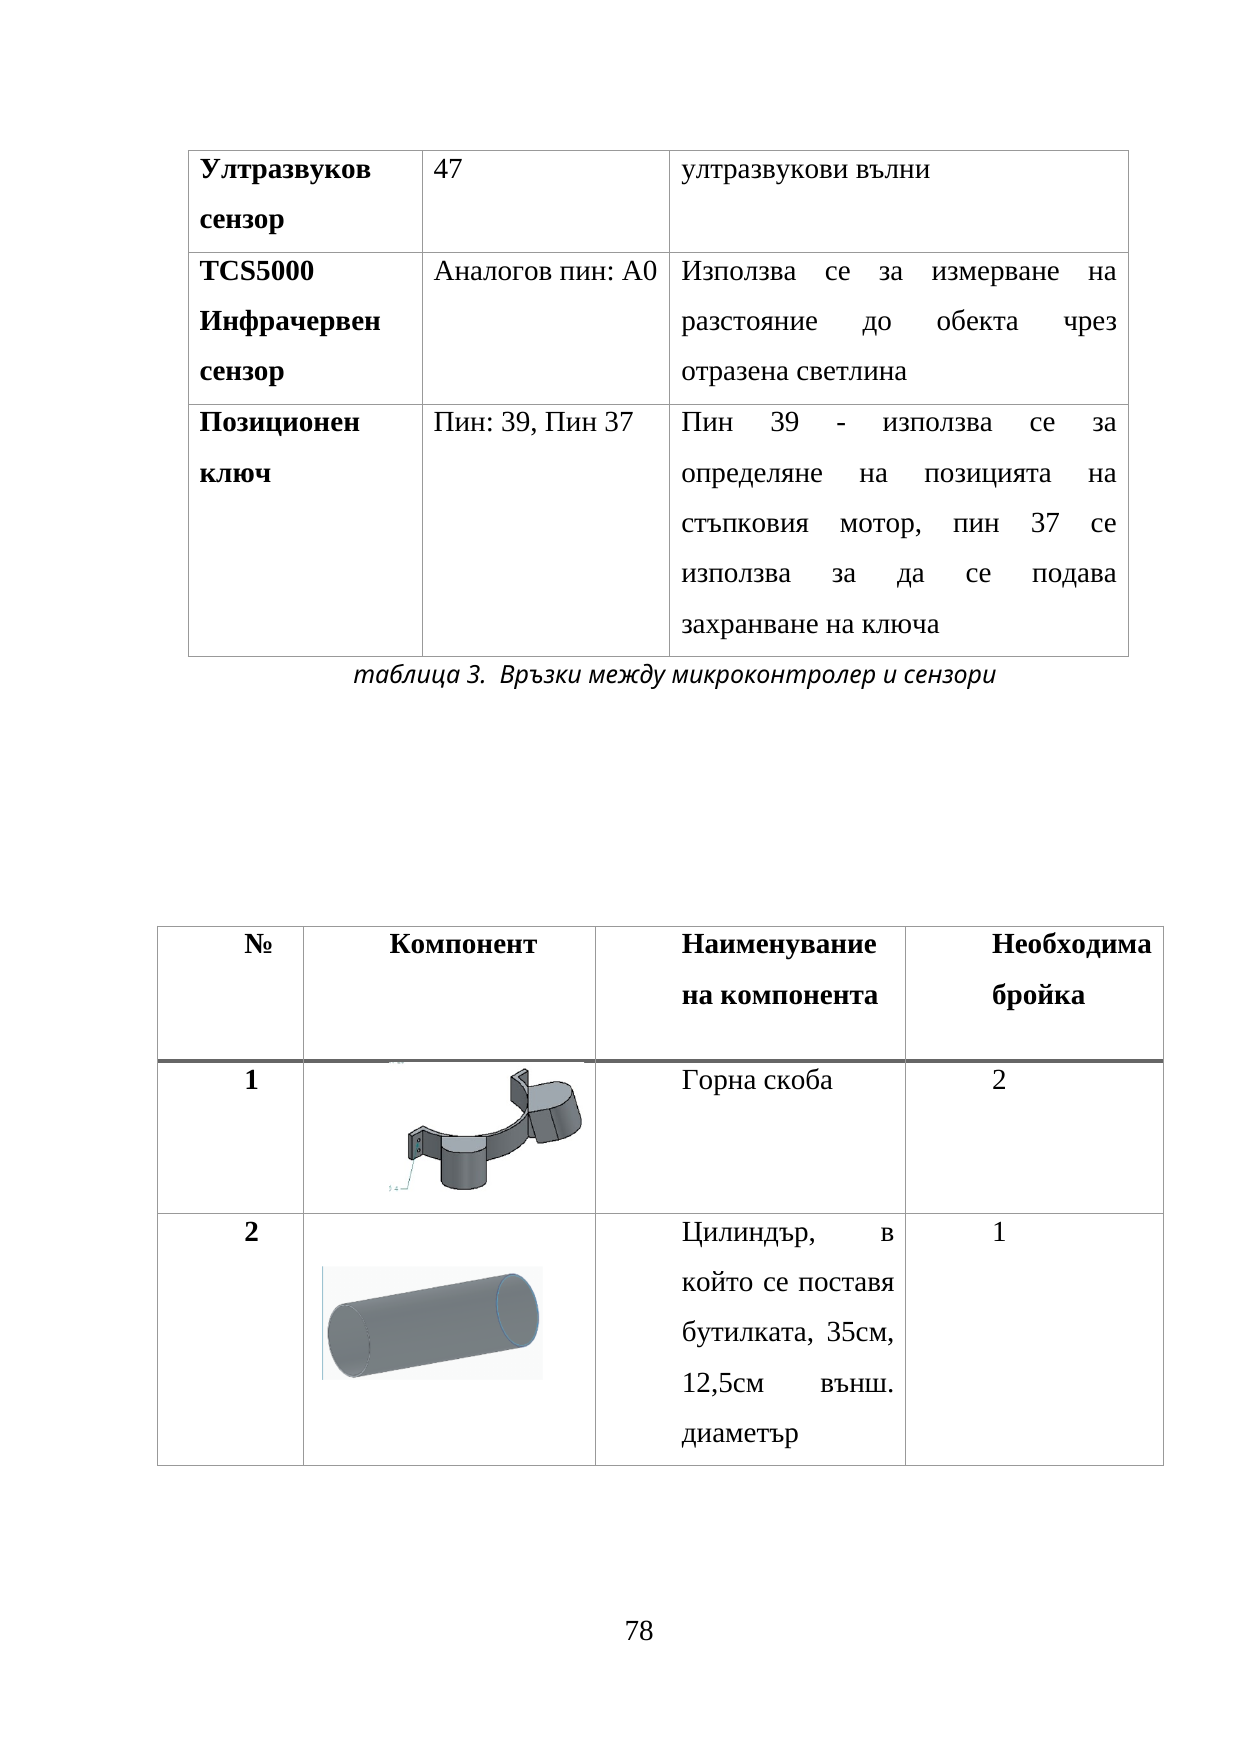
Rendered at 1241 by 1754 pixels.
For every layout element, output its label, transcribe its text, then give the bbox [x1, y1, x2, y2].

table_cell HC-SR04 Ултразвуков сензор [189, 151, 422, 252]
picture [389, 1062, 585, 1196]
text Връзки между микроконтролер и сензори [262, 657, 1090, 691]
table_header Компонент [304, 927, 595, 1059]
table_cell TCS5000 Инфрачервен сензор [189, 253, 422, 403]
table_cell Пин 39 - използва се за определяне на позицията на стъпковия мотор, пин 37 се използва за да се подава захранване на ключа [670, 405, 1128, 656]
table_cell 2 [906, 1063, 1163, 1213]
table_cell Пин: 39, Пин 37 [423, 405, 669, 656]
table_cell ТRIG: 45, ECHO: 47 [423, 151, 669, 252]
table_cell [304, 1063, 595, 1213]
table_cell Използва се за измерване на разстояние до обекта чрез отразена светлина [670, 253, 1128, 403]
table_cell Позиционен ключ [189, 405, 422, 656]
picture [323, 1267, 542, 1380]
table_cell Цилиндър, в който се поставя бутилката, 35см, 12,5см външ. диаметър [596, 1214, 905, 1465]
table_cell 2 [158, 1214, 303, 1465]
table_cell 1 [906, 1214, 1163, 1465]
table_header Необходима бройка [906, 927, 1163, 1059]
table_cell Горна скоба [596, 1063, 905, 1213]
table_header Наименувание на компонента [596, 927, 905, 1059]
table_cell 1 [158, 1063, 303, 1213]
table_cell [304, 1214, 595, 1465]
table_header № [158, 927, 303, 1059]
table_cell За измерване на дистанция чрез ултразвукови вълни [670, 151, 1128, 252]
table_cell Аналогов пин: A0 [423, 253, 669, 403]
